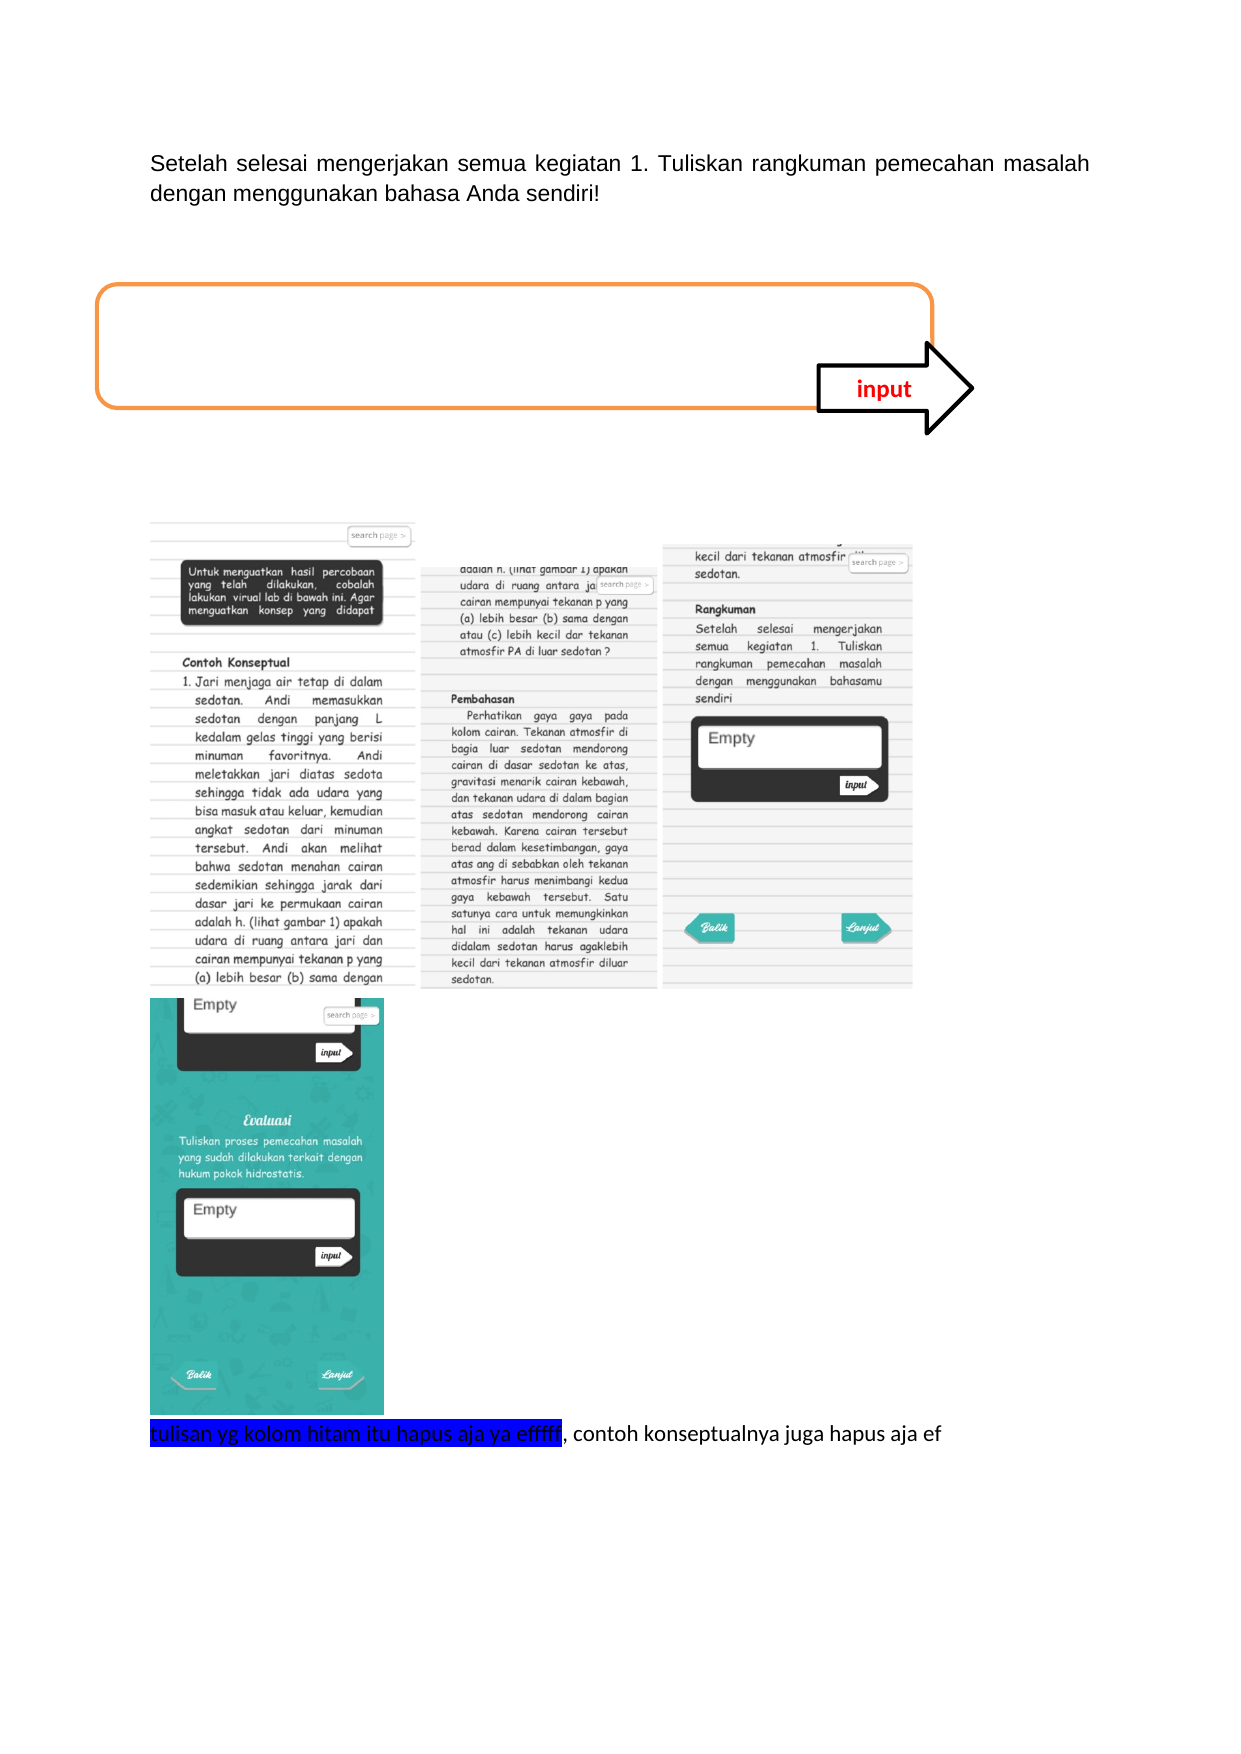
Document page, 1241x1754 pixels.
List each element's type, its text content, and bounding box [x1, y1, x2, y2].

picture [150, 998, 384, 1415]
text Setelah selesai mengerjakan semua kegiatan 1. Tuliskan rangkuman pemecahan masalah dengan menggunakan bahasa Anda sendiri! [150, 150, 1090, 207]
picture [420, 567, 658, 989]
picture [150, 517, 416, 989]
picture [662, 544, 913, 989]
